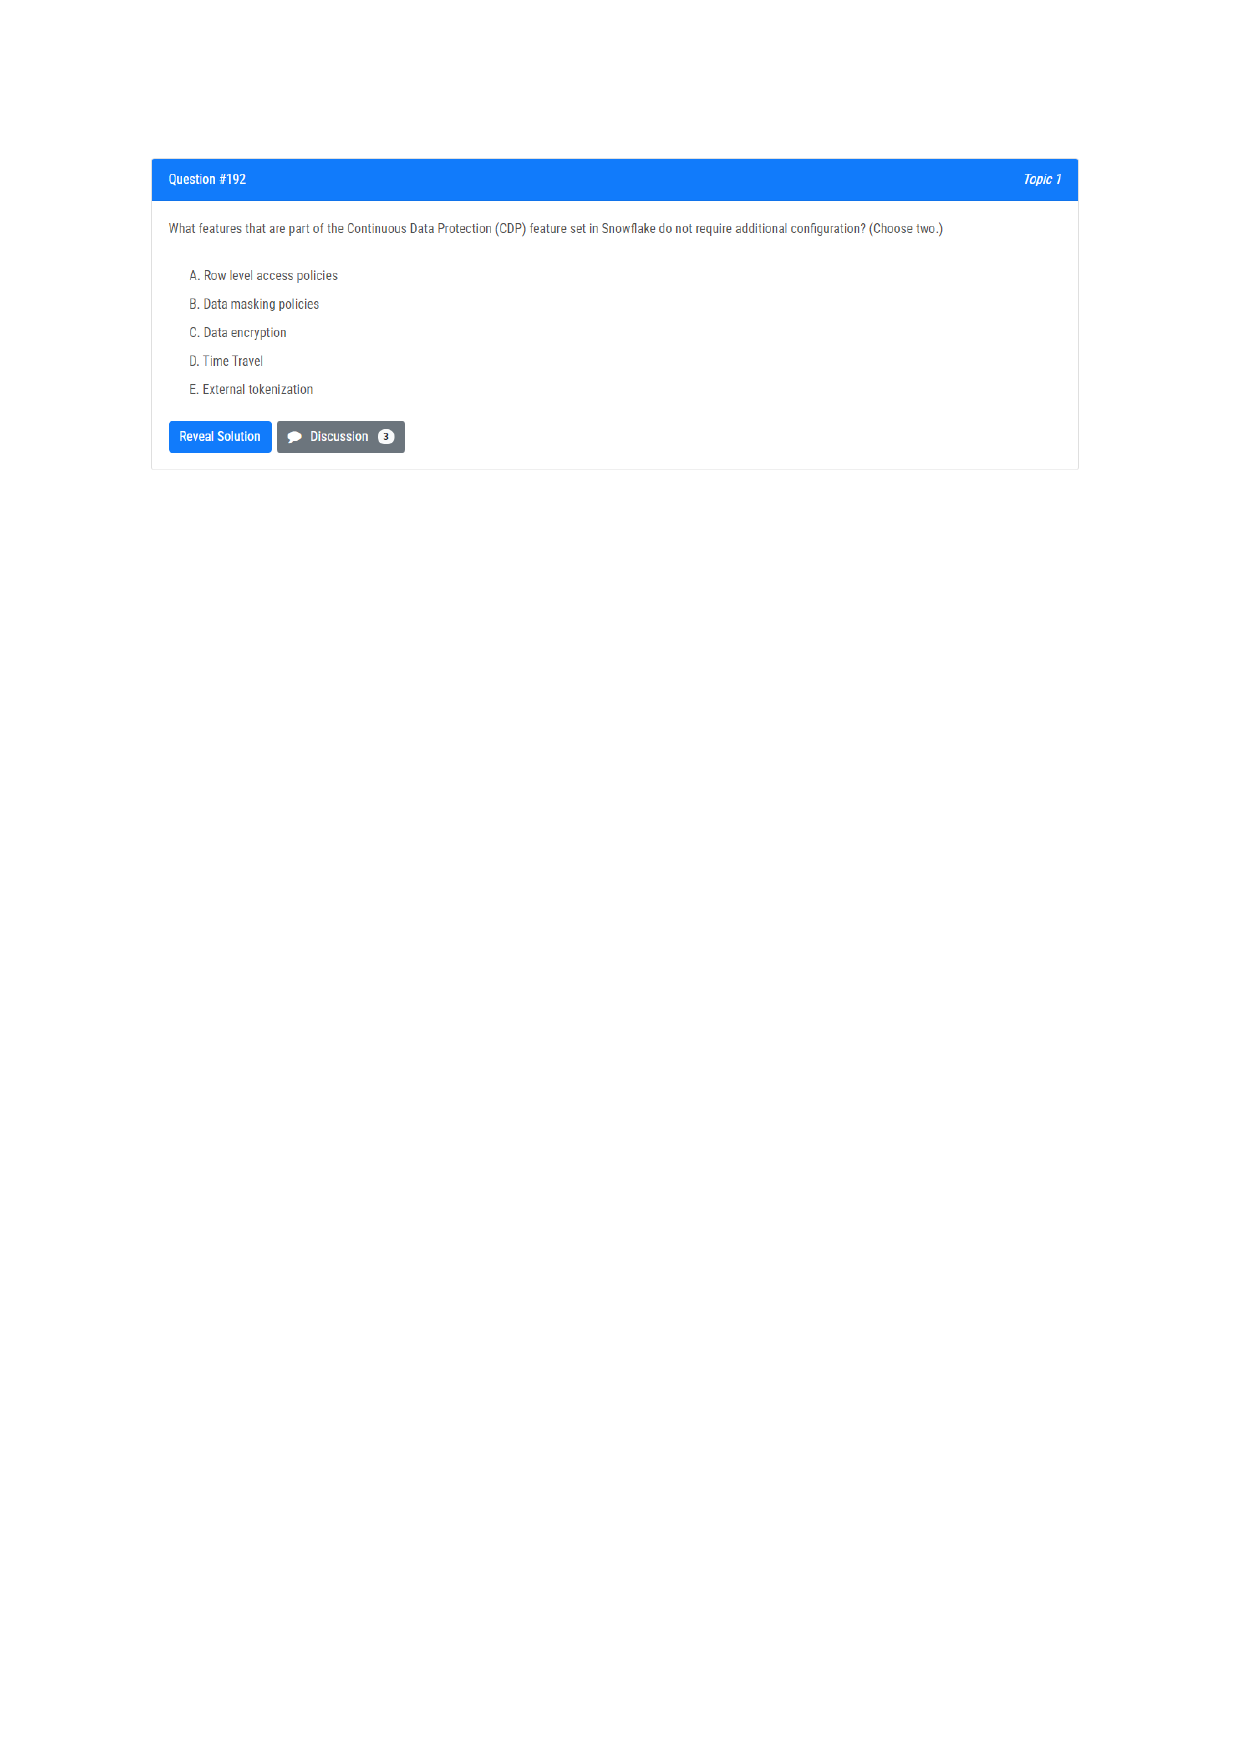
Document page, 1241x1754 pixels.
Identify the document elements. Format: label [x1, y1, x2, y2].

picture [150, 150, 1091, 480]
